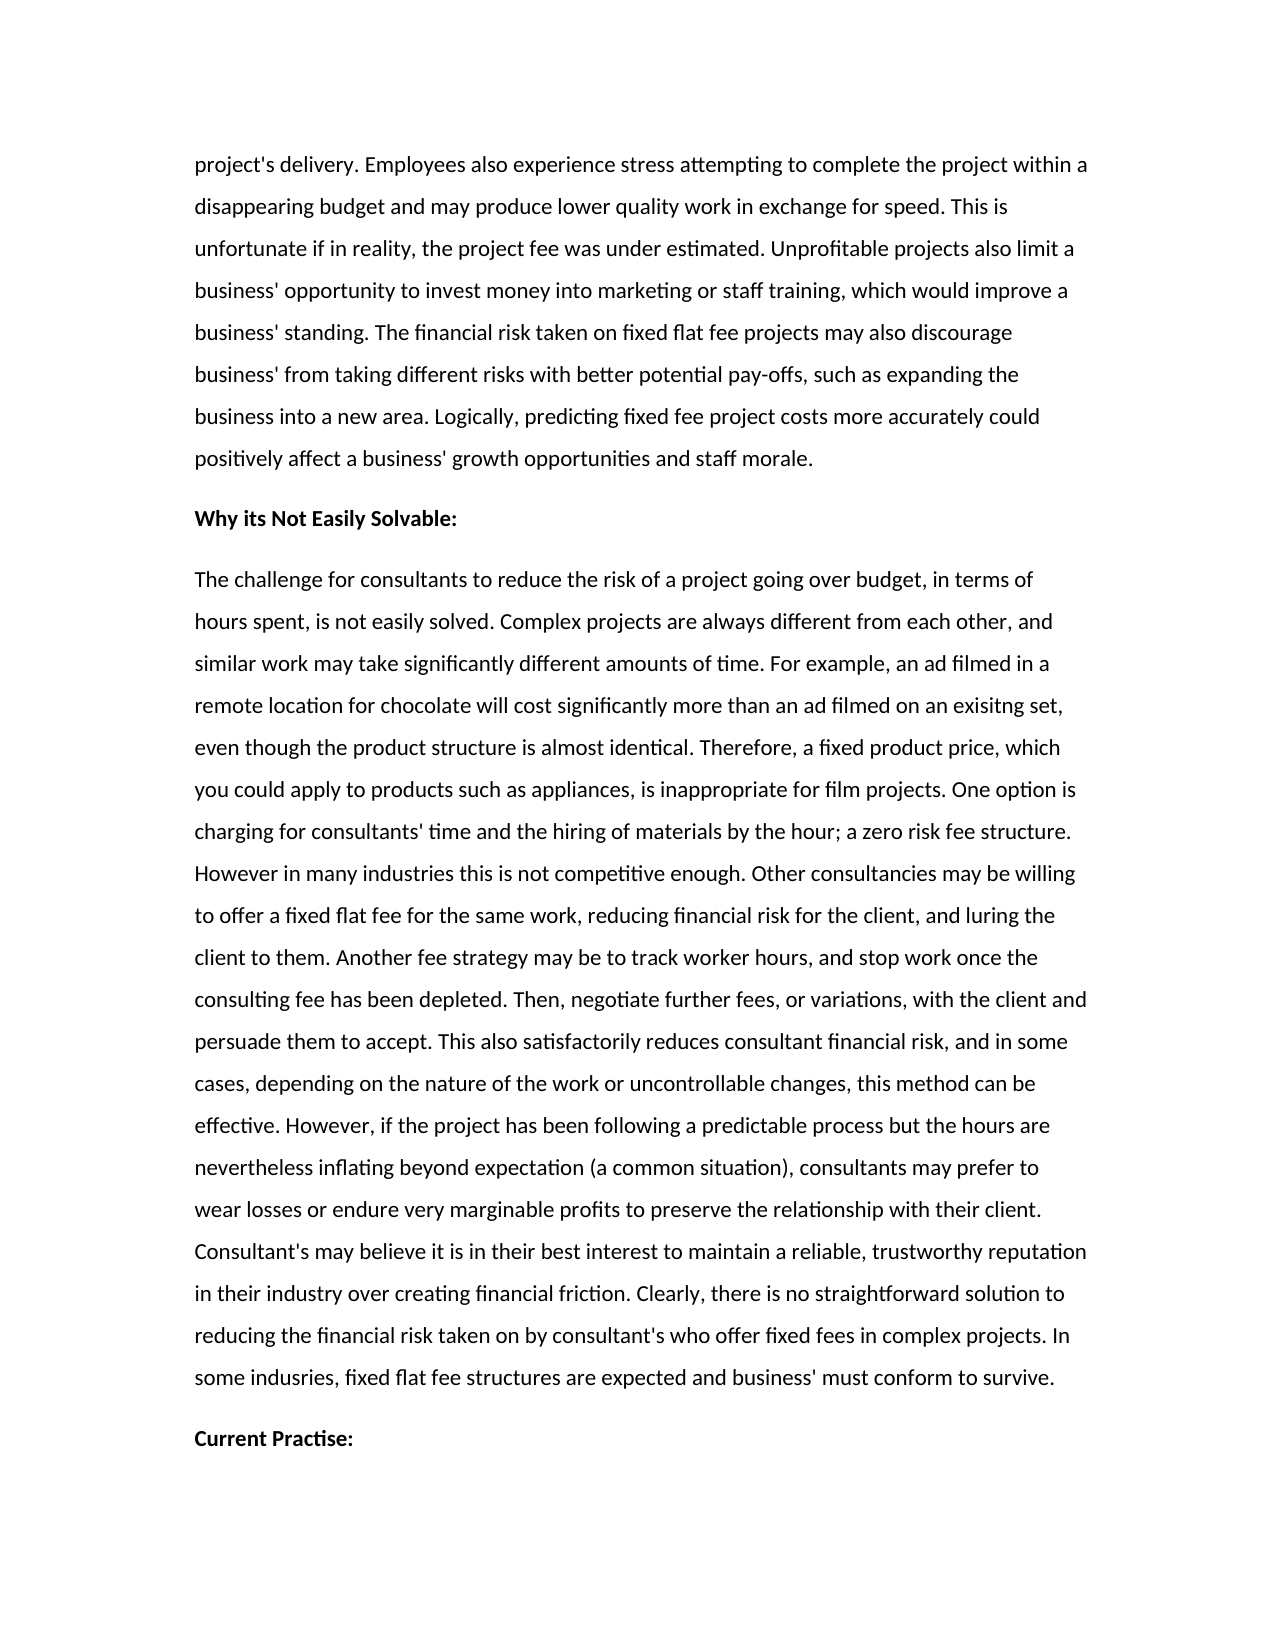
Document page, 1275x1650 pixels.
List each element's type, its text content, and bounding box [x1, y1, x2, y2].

text The challenge for consultants to reduce the risk of a project going over budget, in terms of hours spent, is not easily solved. Complex projects are always different from each other, and similar work may take significantly different amounts of time. For example, an ad filmed in a remote location for chocolate will cost significantly more than an ad filmed on an exisitng set, even though the product structure is almost identical. Therefore, a fixed product price, which you could apply to products such as appliances, is inappropriate for film projects. One option is charging for consultants' time and the hiring of materials by the hour; a zero risk fee structure. However in many industries this is not competitive enough. Other consultancies may be willing to offer a fixed flat fee for the same work, reducing financial risk for the client, and luring the client to them. Another fee strategy may be to track worker hours, and stop work once the consulting fee has been depleted. Then, negotiate further fees, or variations, with the client and persuade them to accept. This also satisfactorily reduces consultant financial risk, and in some cases, depending on the nature of the work or uncontrollable changes, this method can be effective. However, if the project has been following a predictable process but the hours are nevertheless inflating beyond expectation (a common situation), consultants may prefer to wear losses or endure very marginable profits to preserve the relationship with their client. Consultant's may believe it is in their best interest to maintain a reliable, trustworthy reputation in their industry over creating financial friction. Clearly, there is no straightforward solution to reducing the financial risk taken on by consultant's who offer fixed fees in complex projects. In some indusries, fixed flat fee structures are expected and business' must conform to survive. [194, 565, 1092, 1391]
text Current Practise: [194, 1424, 1092, 1452]
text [194, 150, 1092, 472]
text Why its Not Easily Solvable: [194, 504, 1092, 533]
